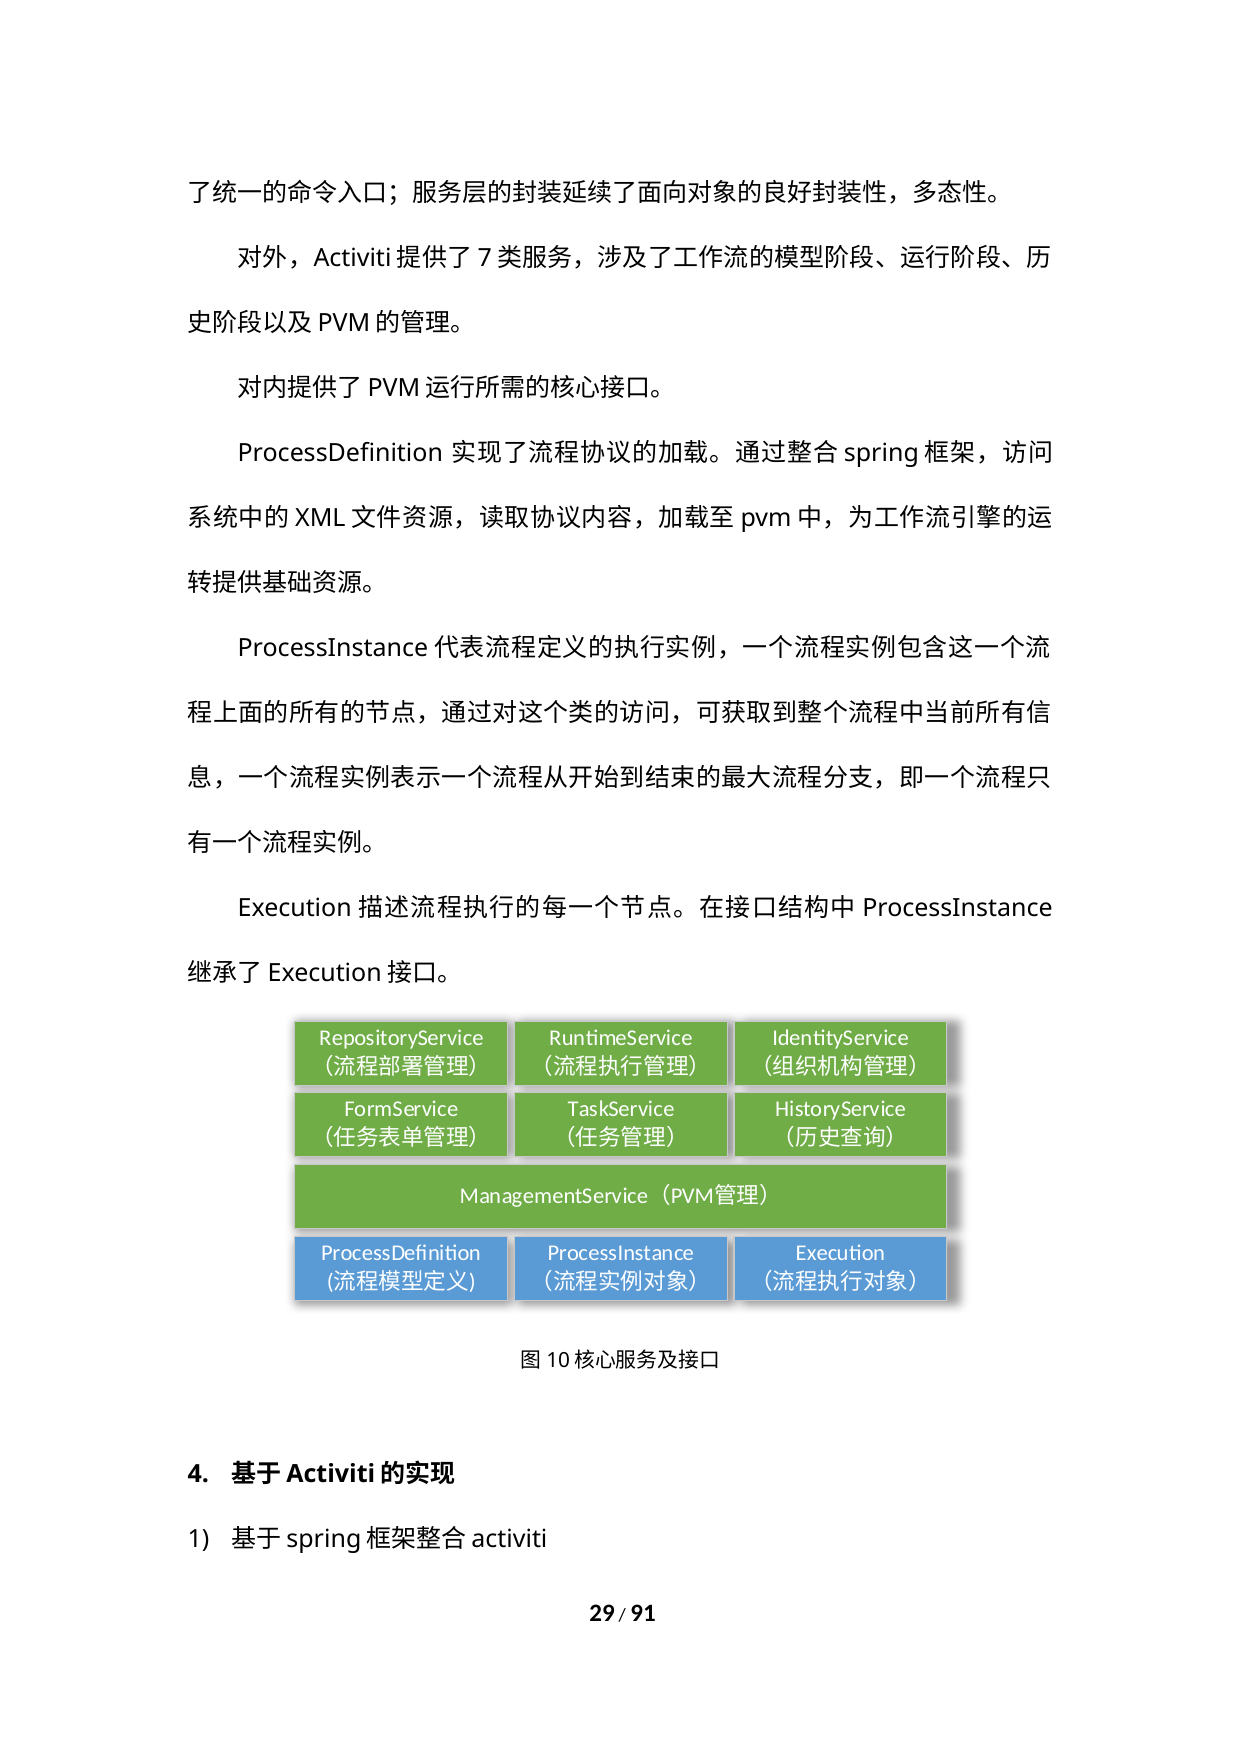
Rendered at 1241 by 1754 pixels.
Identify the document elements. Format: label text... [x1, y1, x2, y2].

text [187, 158, 1053, 223]
text ProcessInstance代表流程定义的执行实例，一个流程实例包含这一个流程上面的所有的节点，通过对这个类的访问，可获取到整个流程中当前所有信息，一个流程实例表示一个流程从开始到结束的最大流程分支，即一个流程只有一个流程实例。 [187, 613, 1053, 873]
text Execution描述流程执行的每一个节点。在接口结构中ProcessInstance继承了Execution接口。 [187, 873, 1053, 1003]
list 基于Activiti的实现 [187, 1439, 1053, 1504]
text ProcessDefinition 实现了流程协议的加载。通过整合spring框架，访问系统中的XML文件资源，读取协议内容，加载至pvm中，为工作流引擎的运转提供基础资源。 [187, 418, 1053, 613]
list 基于spring框架整合activiti [187, 1504, 1053, 1569]
text 对内提供了PVM运行所需的核心接口。 [187, 353, 1053, 418]
text 对外，Activiti提供了7类服务，涉及了工作流的模型阶段、运行阶段、历史阶段以及PVM的管理。 [187, 223, 1053, 353]
text 图 10核心服务及接口 [187, 1342, 1053, 1374]
